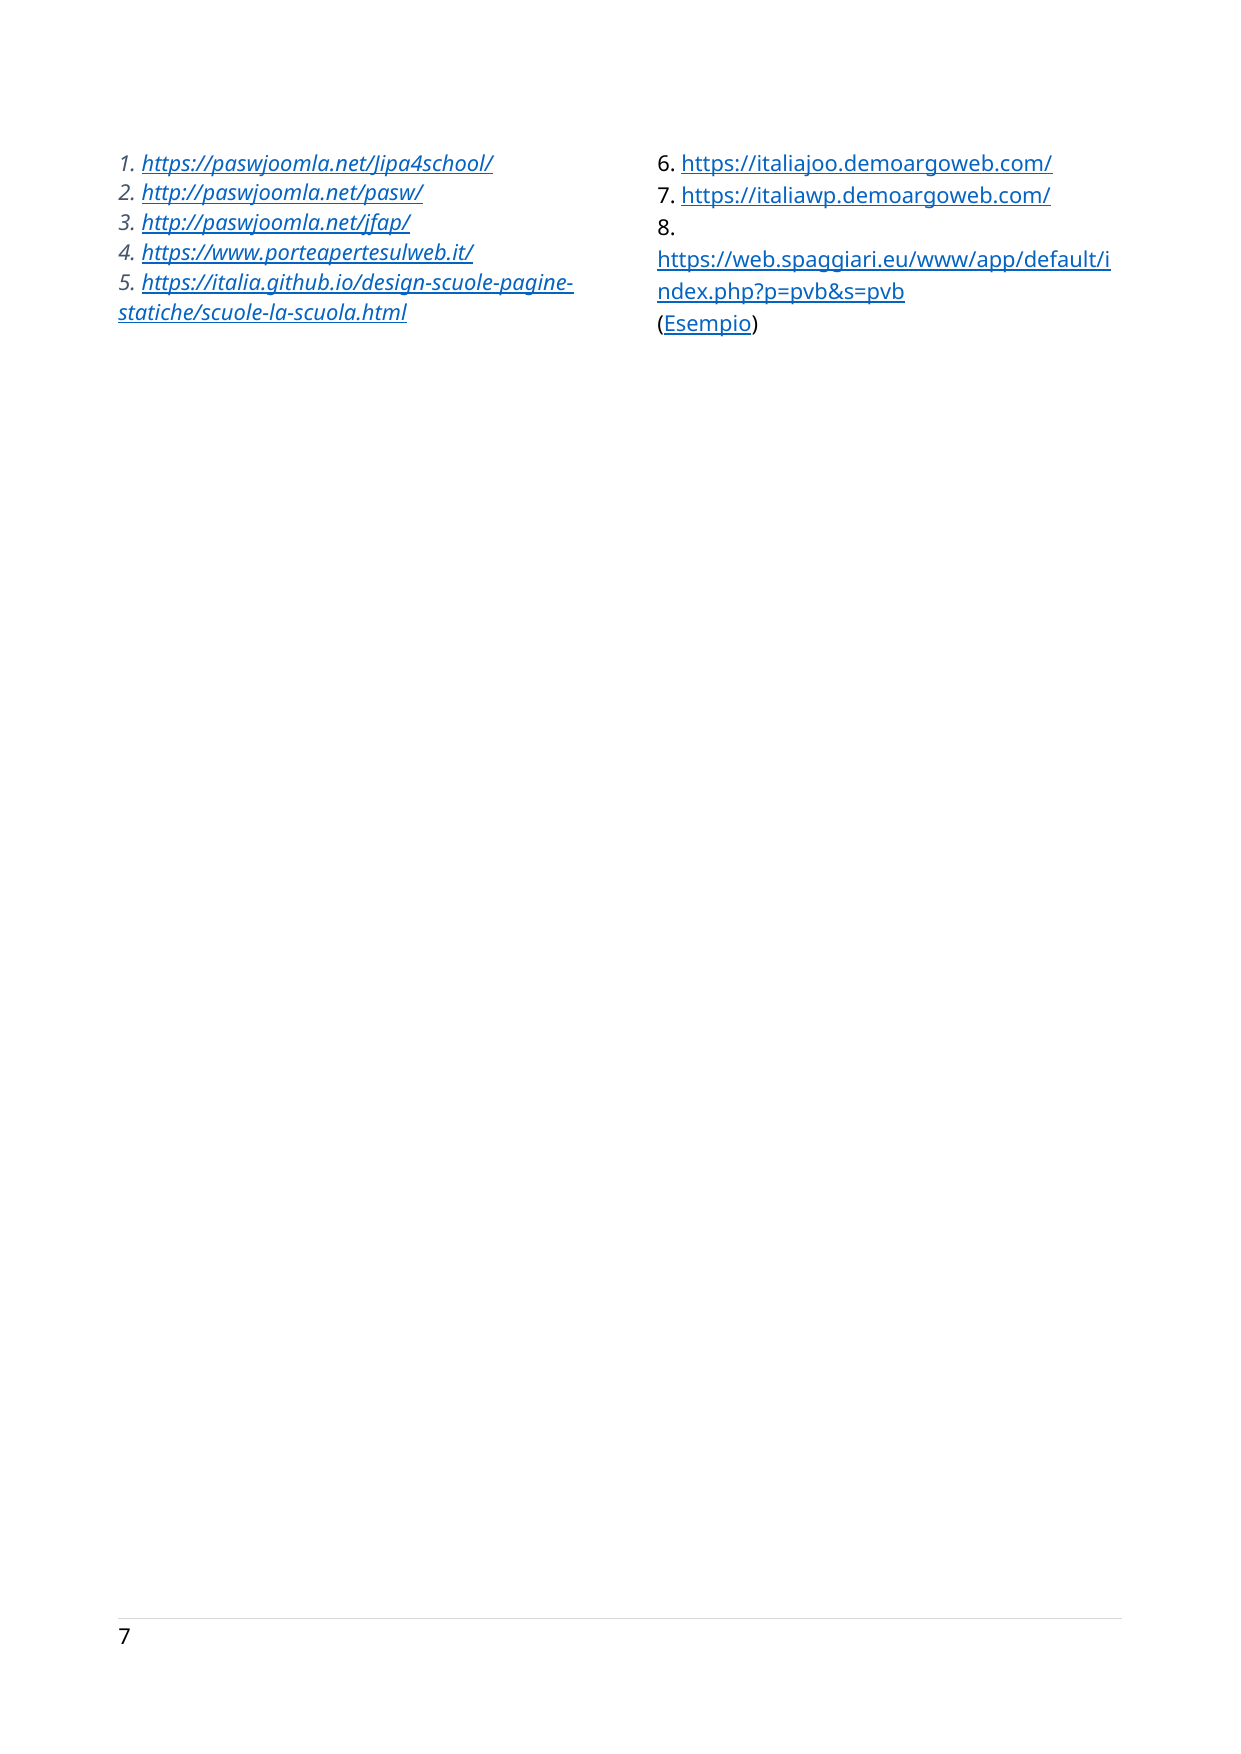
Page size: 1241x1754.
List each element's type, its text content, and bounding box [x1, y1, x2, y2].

text 1. https://paswjoomla.net/Jipa4school/ 2. http://paswjoomla.net/pasw/ 3. http://paswjoomla.net/jfap/ 4. https://www.porteapertesulweb.it/ 5. https://italia.github.io/design-scuole-pagine-statiche/scuole-la-scuola.html6. https://italiajoo.demoargoweb.com/ 7. https://italiawp.demoargoweb.com/ 8. https://web.spaggiari.eu/www/app/default/index.php?p=pvb&s=pvb (Esempio) [118, 148, 583, 326]
